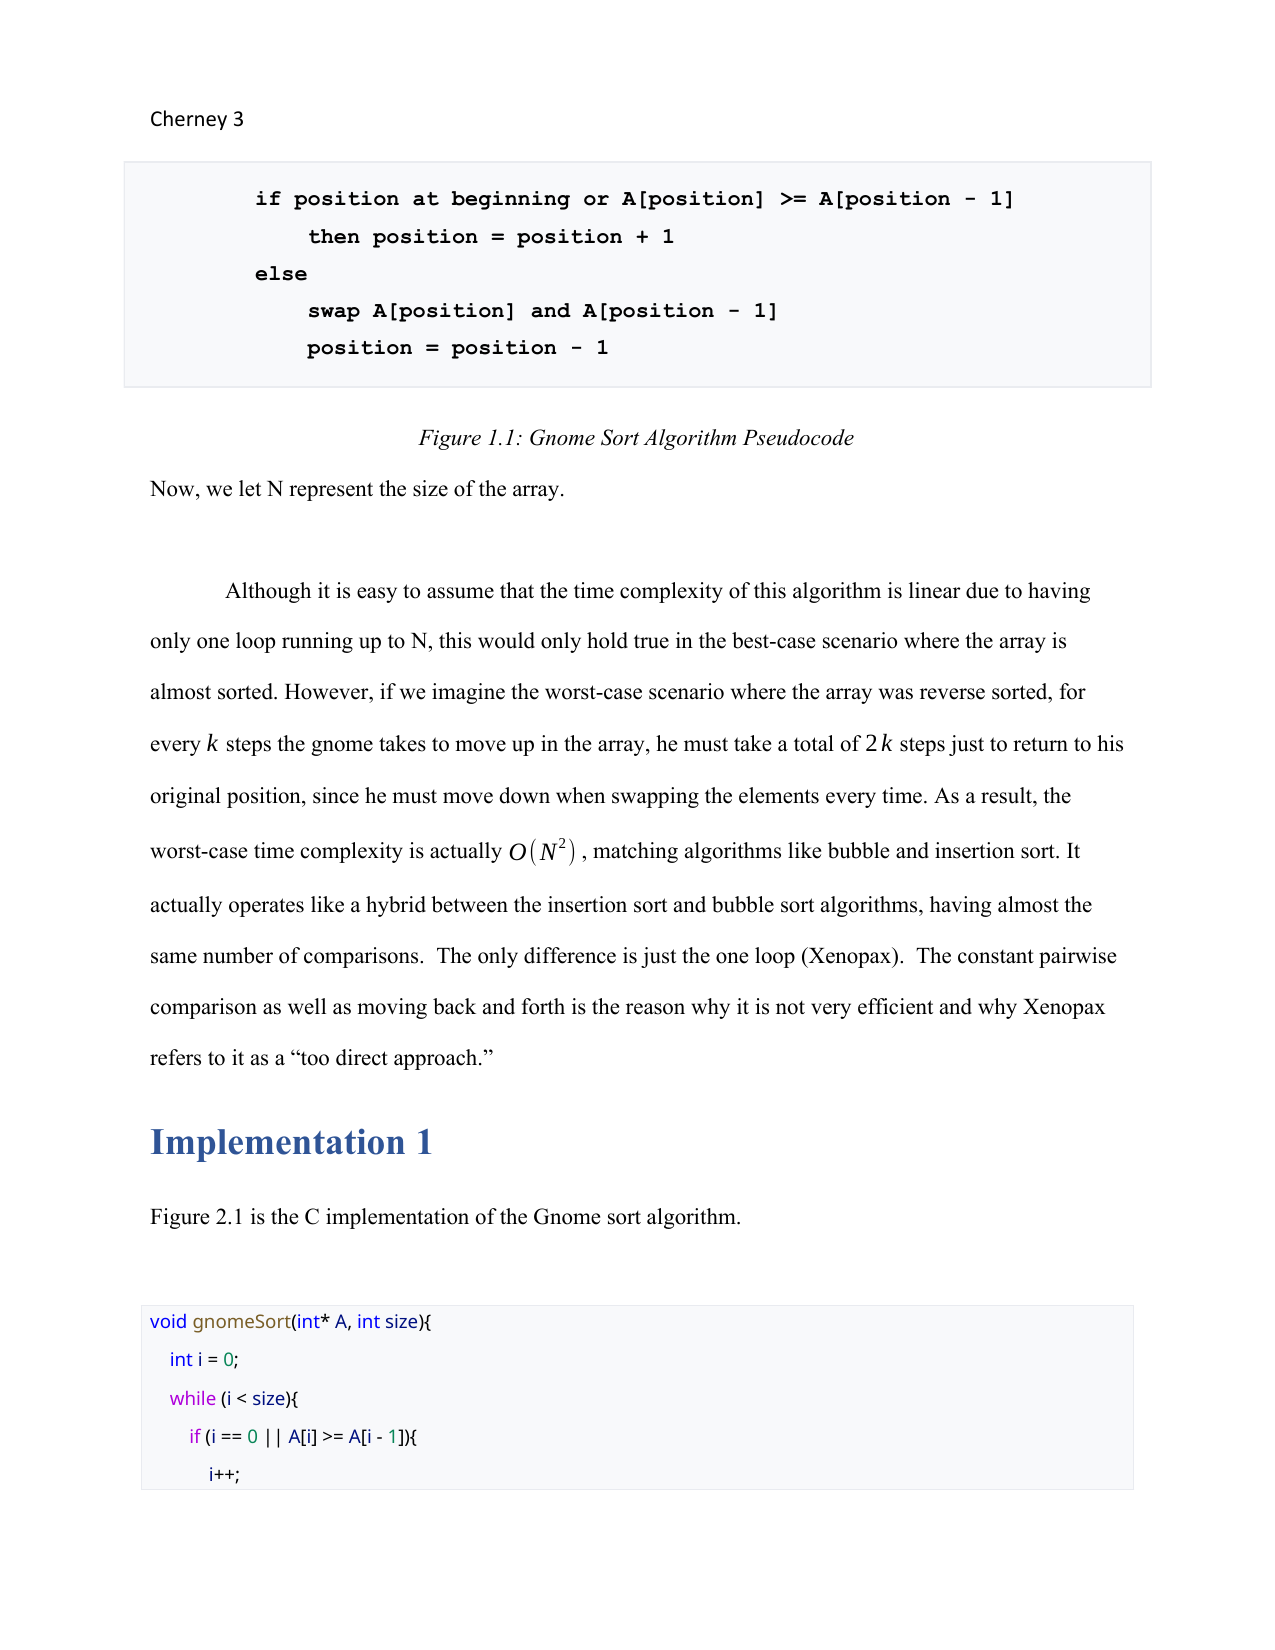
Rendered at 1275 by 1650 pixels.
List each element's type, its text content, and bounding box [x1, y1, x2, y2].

text int i = 0; [142, 1344, 1133, 1372]
text Now, we let N represent the size of the array. [150, 476, 1125, 501]
subtitle Implementation 1 [150, 1121, 1125, 1162]
text if (i == 0 || A[i] >= A[i - 1]){ [142, 1420, 1133, 1449]
text else [125, 235, 1150, 273]
text void gnomeSort(int* A, int size){ [142, 1306, 1133, 1334]
text Figure 1.1: Gnome Sort Algorithm Pseudocode [150, 425, 1125, 451]
text Figure 2.1 is the C implementation of the Gnome sort algorithm. [150, 1204, 1125, 1229]
text while (i < size){ [142, 1382, 1133, 1411]
text if position at beginning or A[position] >= A[position - 1] [125, 163, 1150, 198]
text Although it is easy to assume that the time complexity of this algorithm is linear due to having only one loop running up to N, this would only hold true in the best-case scenario where the array is almost sorted. However, if we imagine the worst-case scenario where the array was reverse sorted, for every steps the gnome takes to move up in the array, he must take a total of steps just to return to his original position, since he must move down when swapping the elements every time. As a result, the worst-case time complexity is actually , matching algorithms like bubble and insertion sort. It actually operates like a hybrid between the insertion sort and bubble sort algorithms, having almost the same number of comparisons. The only difference is just the one loop (Xenopax). The constant pairwise comparison as well as moving back and forth is the reason why it is not very efficient and why Xenopax refers to it as a “too direct approach.” [150, 578, 1125, 1070]
text then position = position + 1 [125, 198, 1150, 235]
text position = position - 1 [125, 310, 1150, 386]
text i++; [142, 1458, 1133, 1489]
text swap A[position] and A[position - 1] [125, 273, 1150, 310]
